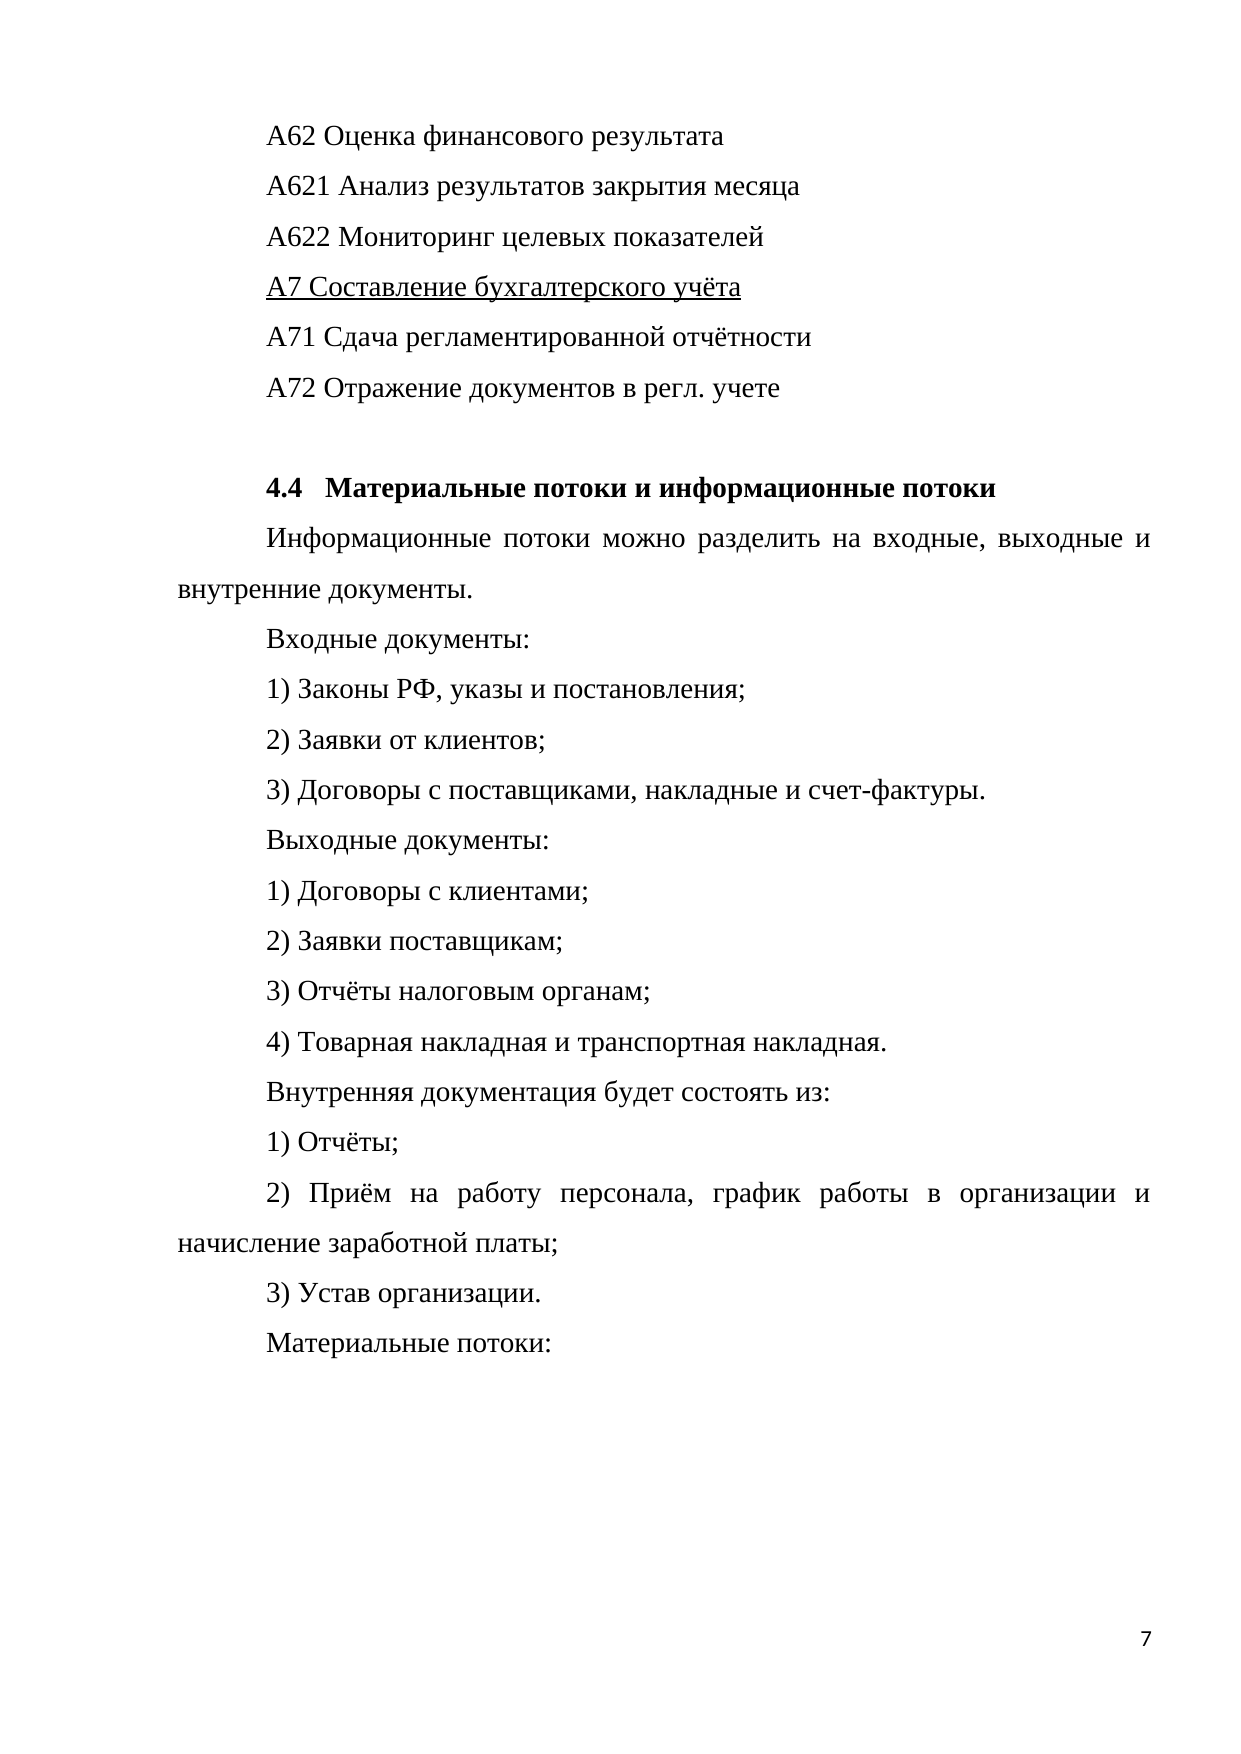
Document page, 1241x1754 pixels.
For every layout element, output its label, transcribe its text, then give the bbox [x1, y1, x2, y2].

text 3) Отчёты налоговым органам; [177, 973, 1152, 1007]
text 2) Заявки от клиентов; [177, 722, 1152, 755]
text Выходные документы: [177, 822, 1152, 856]
text Информационные потоки можно разделить на входные, выходные и внутренние документы. [177, 521, 1152, 604]
text А621 Анализ результатов закрытия месяца [177, 168, 1152, 202]
text Входные документы: [177, 621, 1152, 655]
text 1) Законы РФ, указы и постановления; [177, 672, 1152, 705]
text 1) Отчёты; [177, 1124, 1152, 1158]
text А62 Оценка финансового результата [177, 118, 1152, 152]
text 3) Устав организации. [177, 1275, 1152, 1309]
text 1) Договоры с клиентами; [177, 873, 1152, 906]
text 2) Приём на работу персонала, график работы в организации и начисление заработной платы; [177, 1175, 1152, 1258]
text Материальные потоки: [177, 1326, 1152, 1359]
text А7 Составление бухгалтерского учёта [177, 269, 1152, 303]
text А71 Сдача регламентированной отчётности [177, 319, 1152, 353]
text Внутренняя документация будет состоять из: [177, 1074, 1152, 1108]
text 2) Заявки поставщикам; [177, 923, 1152, 957]
text 4.4 Материальные потоки и информационные потоки [177, 470, 1152, 504]
text А622 Мониторинг целевых показателей [177, 219, 1152, 252]
text 4) Товарная накладная и транспортная накладная. [177, 1024, 1152, 1057]
text А72 Отражение документов в регл. учете [177, 370, 1152, 403]
text 3) Договоры с поставщиками, накладные и счет-фактуры. [177, 772, 1152, 806]
